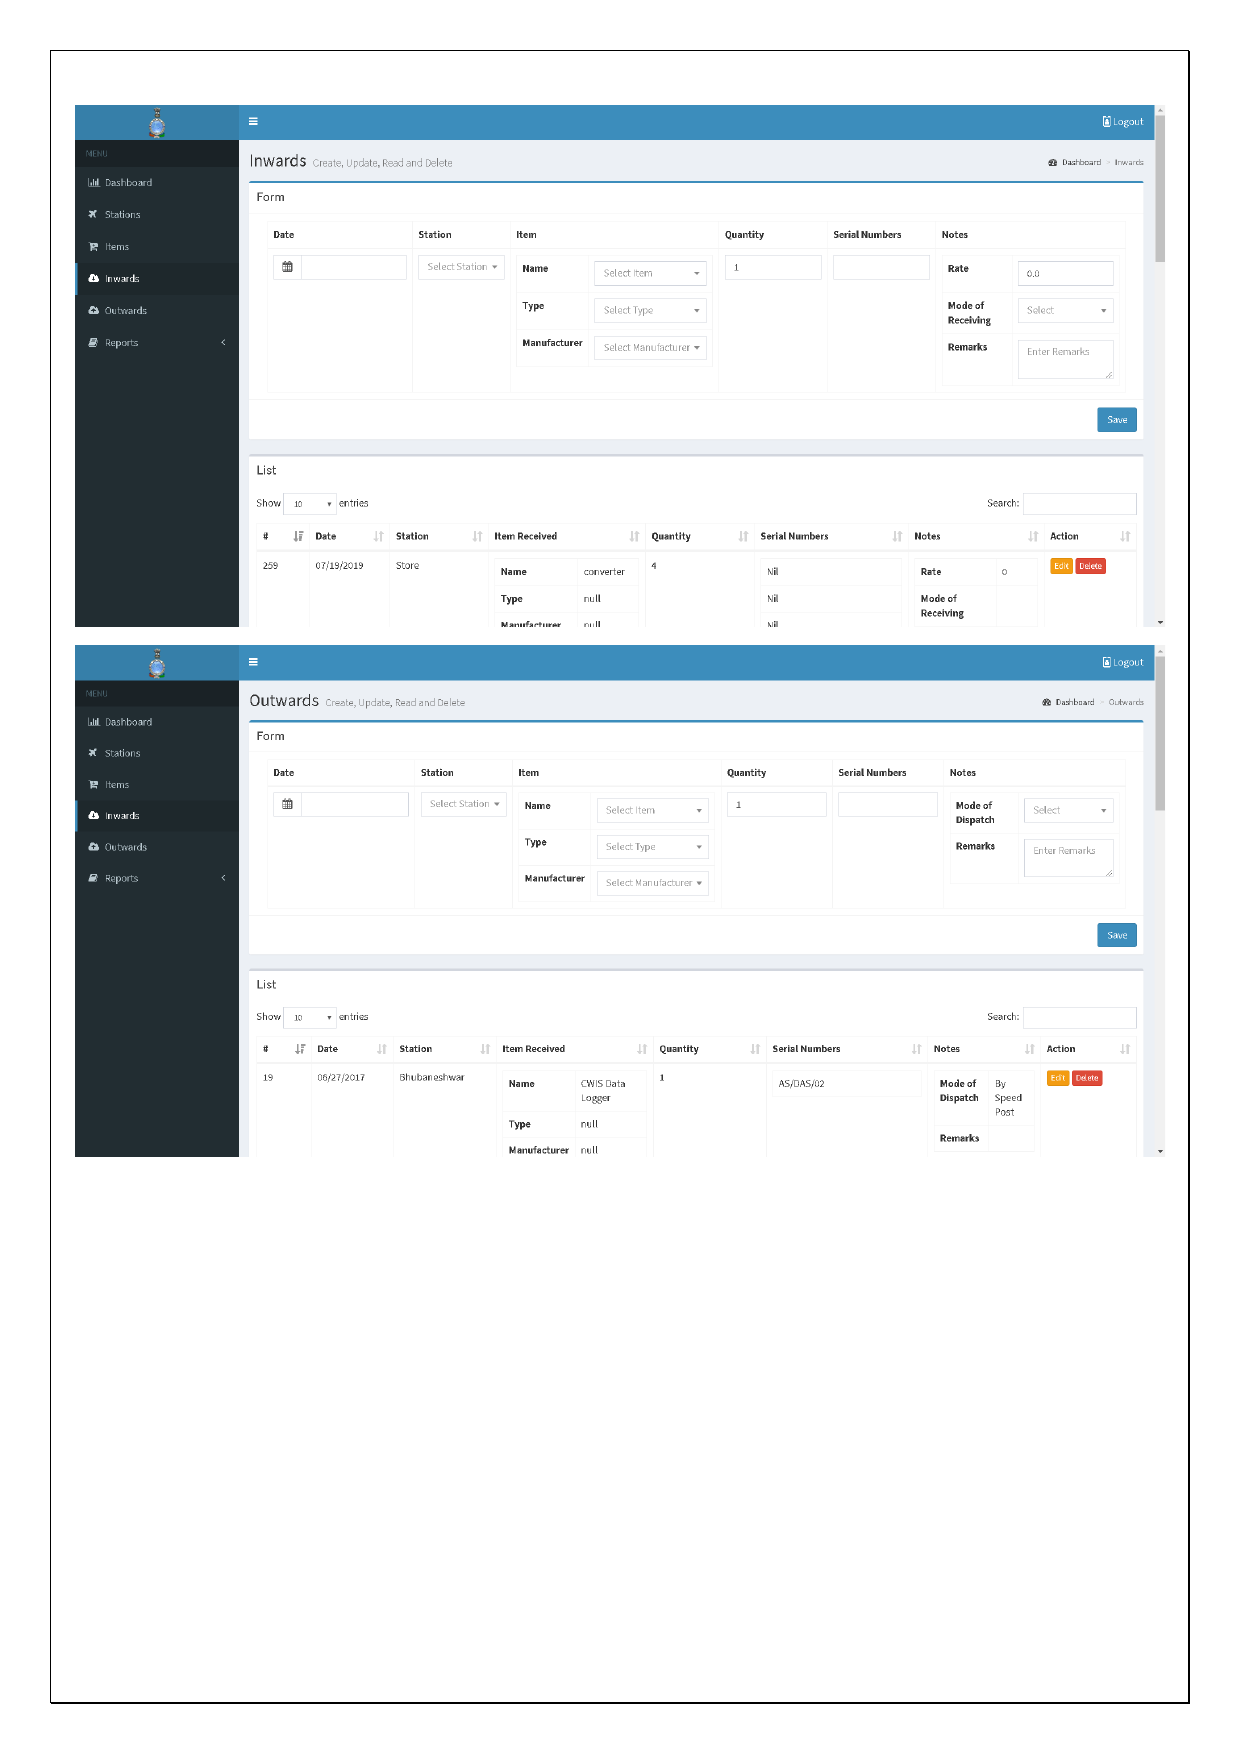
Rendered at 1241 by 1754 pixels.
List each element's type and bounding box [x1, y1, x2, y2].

picture [75, 645, 1166, 1157]
picture [75, 105, 1166, 627]
